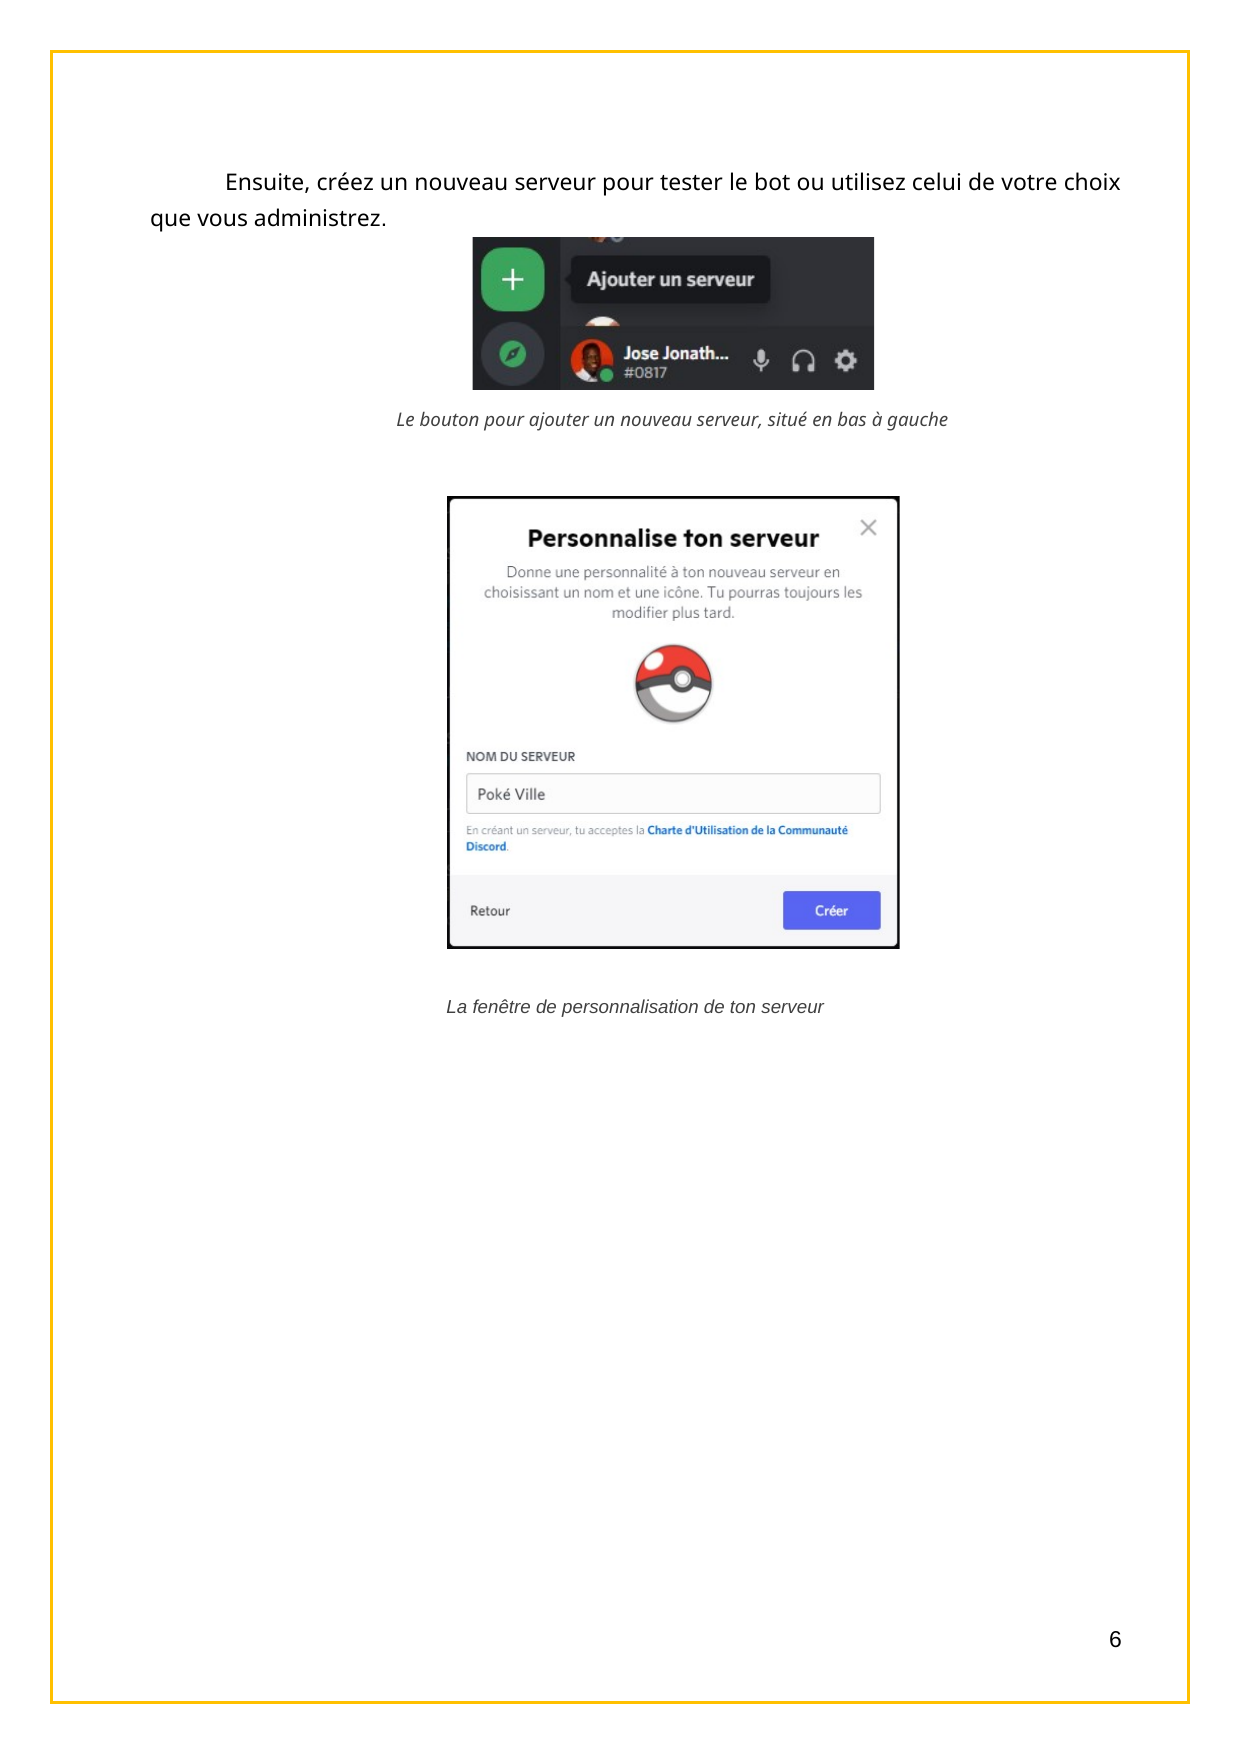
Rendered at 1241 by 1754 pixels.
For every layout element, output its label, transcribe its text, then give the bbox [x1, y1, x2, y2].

picture [472, 237, 875, 390]
picture [447, 496, 900, 949]
text Le bouton pour ajouter un nouveau serveur, situé en bas à gauche [150, 406, 1122, 432]
text Ensuite, créez un nouveau serveur pour tester le bot ou utilisez celui de votre choix que vous administrez. [150, 166, 1122, 233]
text La fenêtre de personnalisation de ton serveur [150, 996, 1122, 1017]
